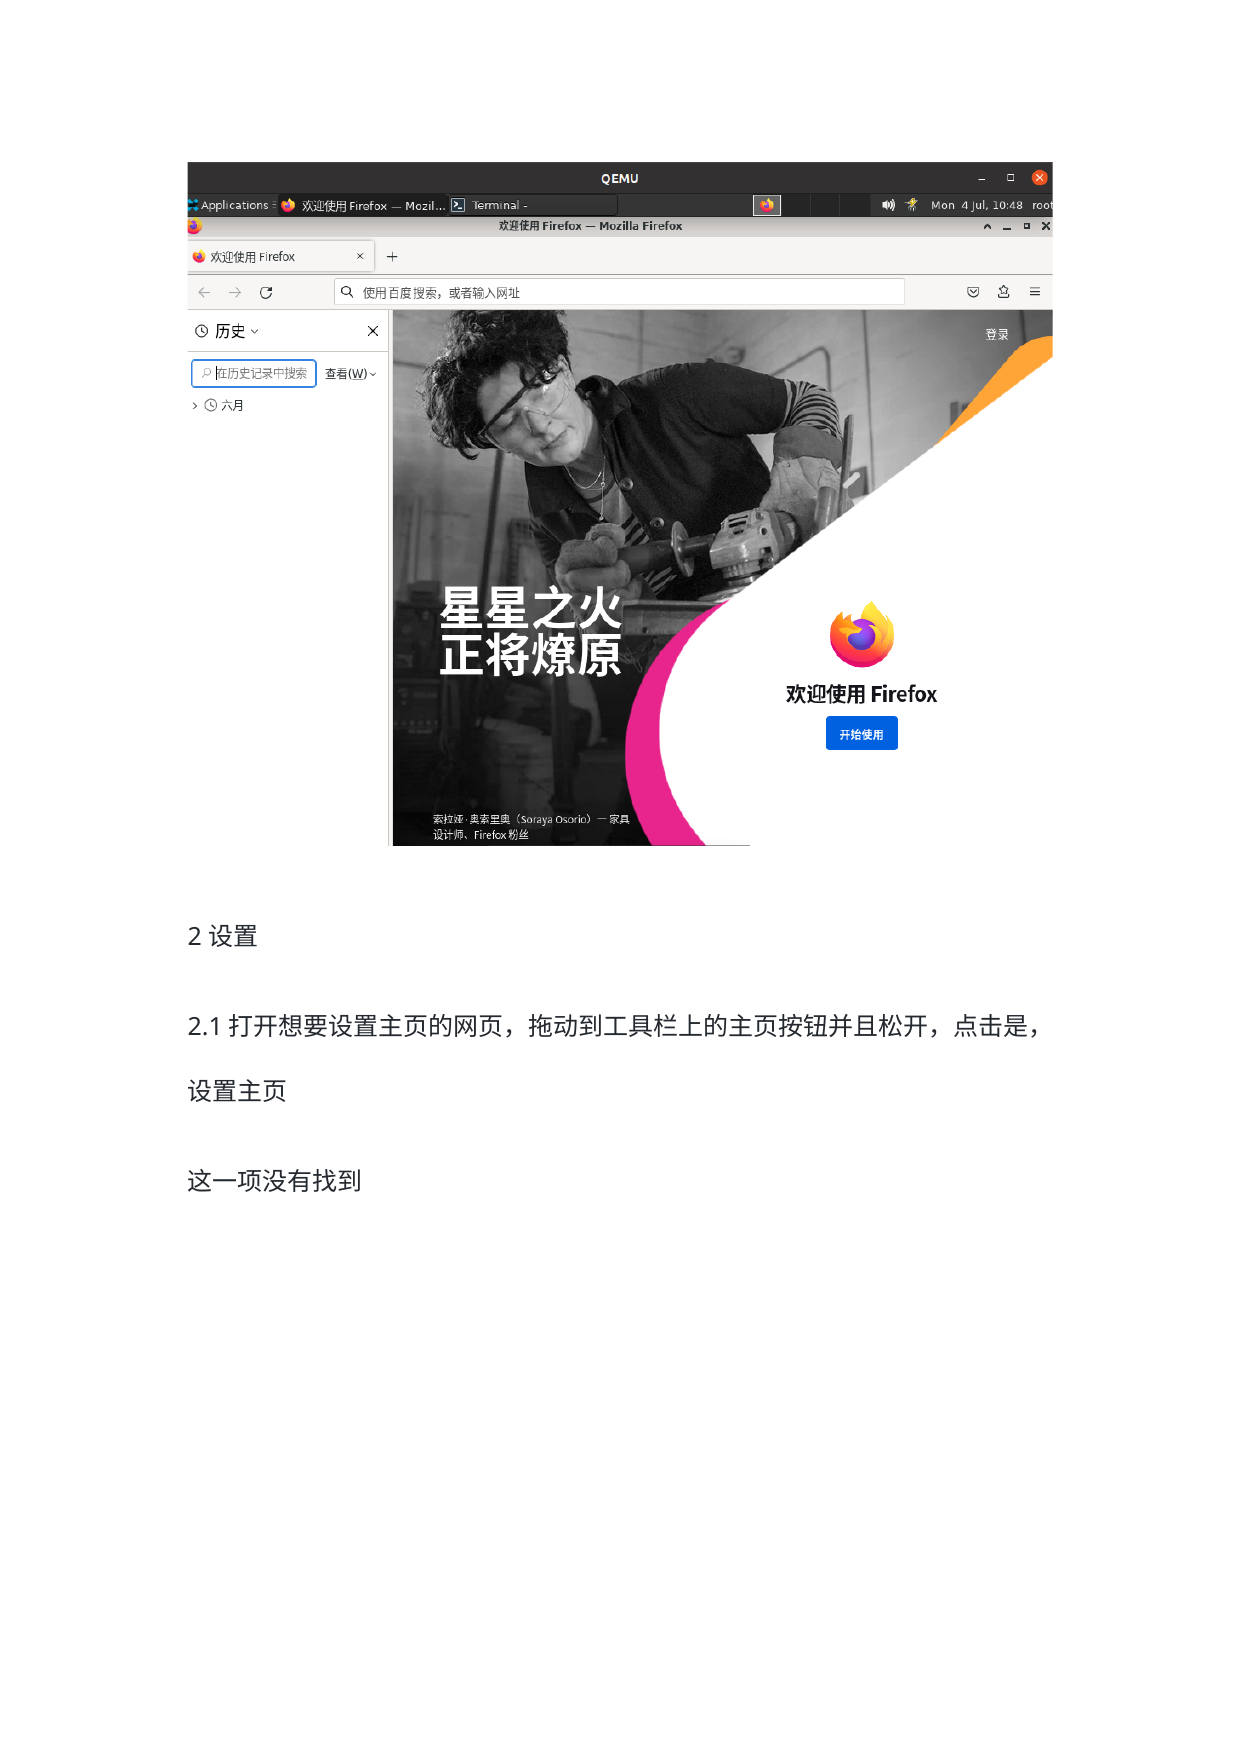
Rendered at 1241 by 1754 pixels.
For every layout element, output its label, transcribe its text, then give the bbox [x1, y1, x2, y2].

text 2 设置 [187, 902, 1053, 967]
picture [187, 162, 1053, 846]
text 这一项没有找到 [187, 1147, 1053, 1212]
text 2.1打开想要设置主页的网页，拖动到工具栏上的主页按钮并且松开，点击是，设置主页 [187, 992, 1053, 1122]
